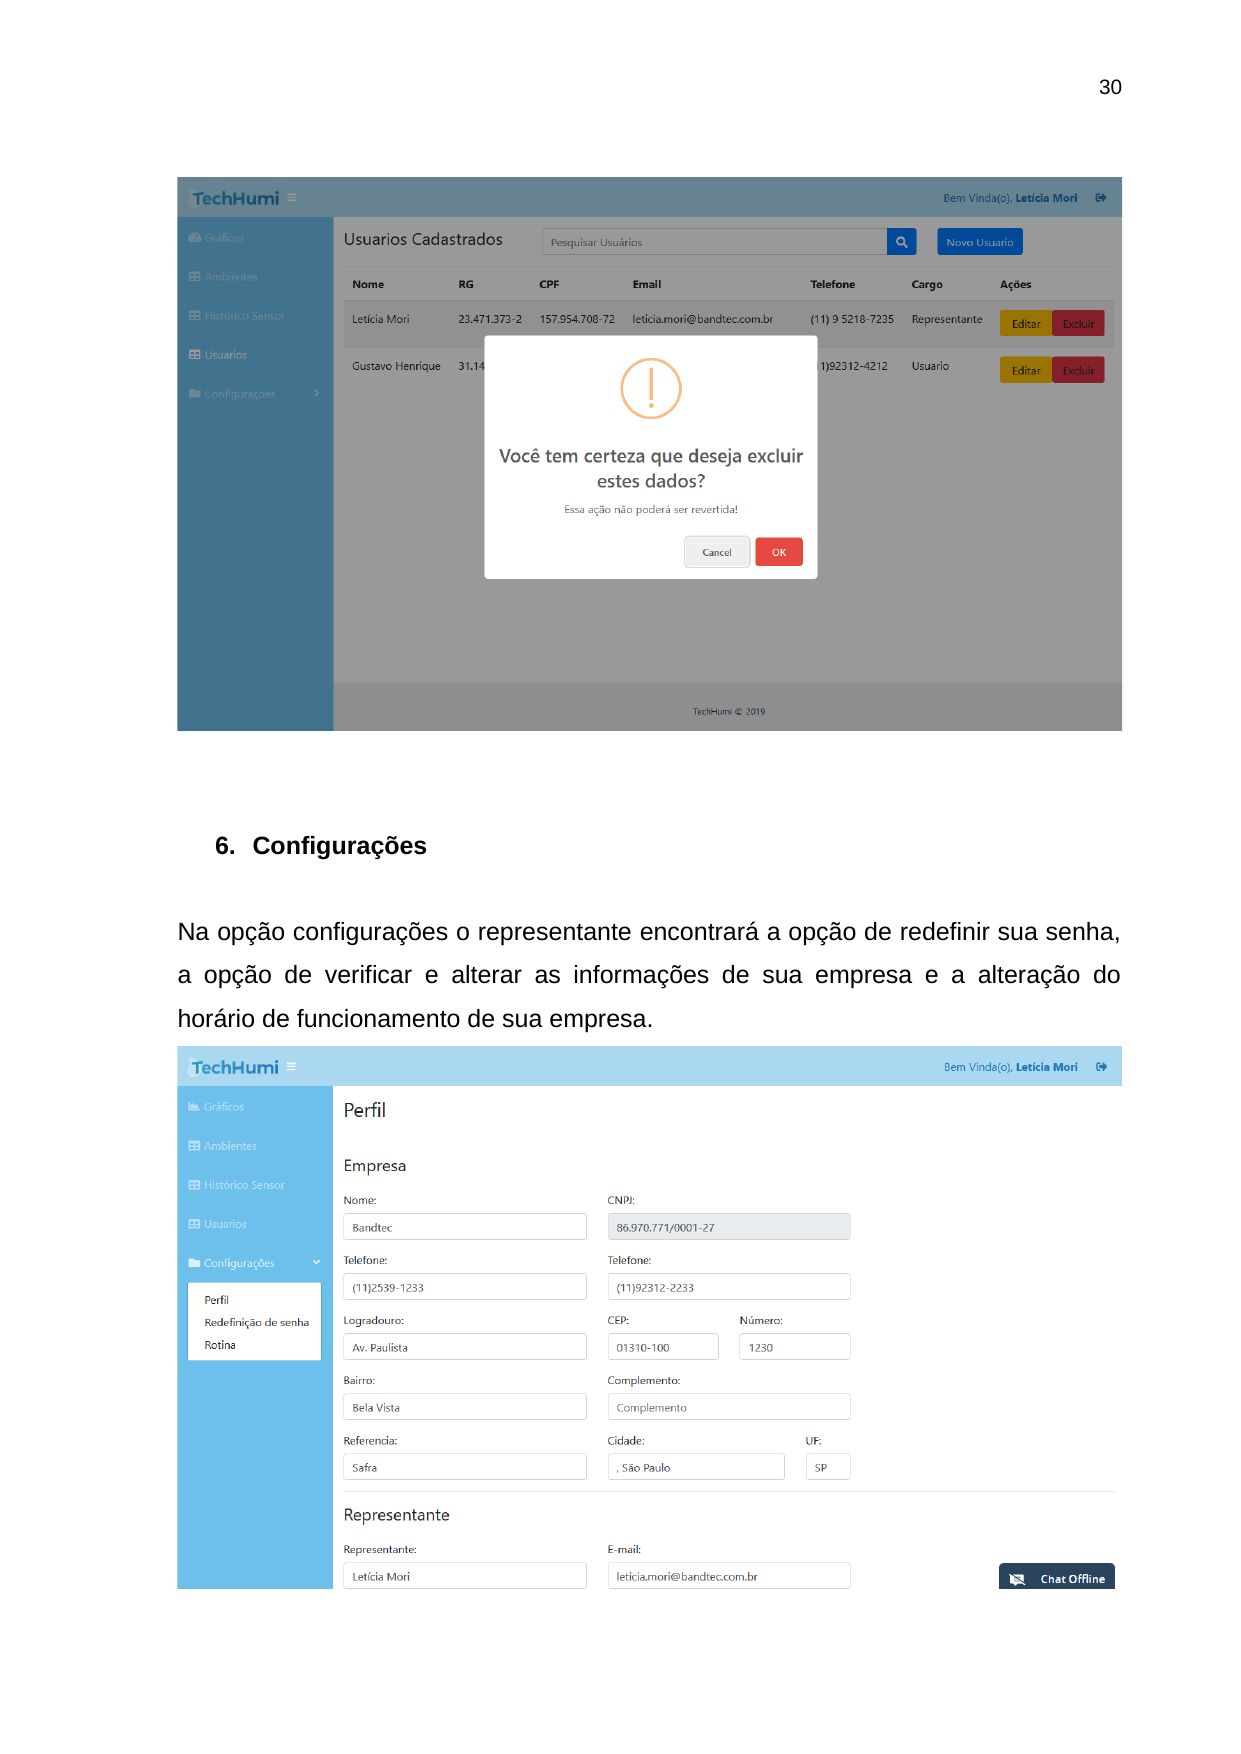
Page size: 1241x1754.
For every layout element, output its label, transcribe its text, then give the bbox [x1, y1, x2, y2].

picture [177, 1046, 1123, 1589]
text Na opção configurações o representante encontrará a opção de redefinir sua senha, a opção de verificar e alterar as informações de sua empresa e a alteração do horário de funcionamento de sua empresa. [177, 917, 1122, 1032]
list Configurações [215, 831, 1122, 860]
picture [177, 177, 1123, 731]
